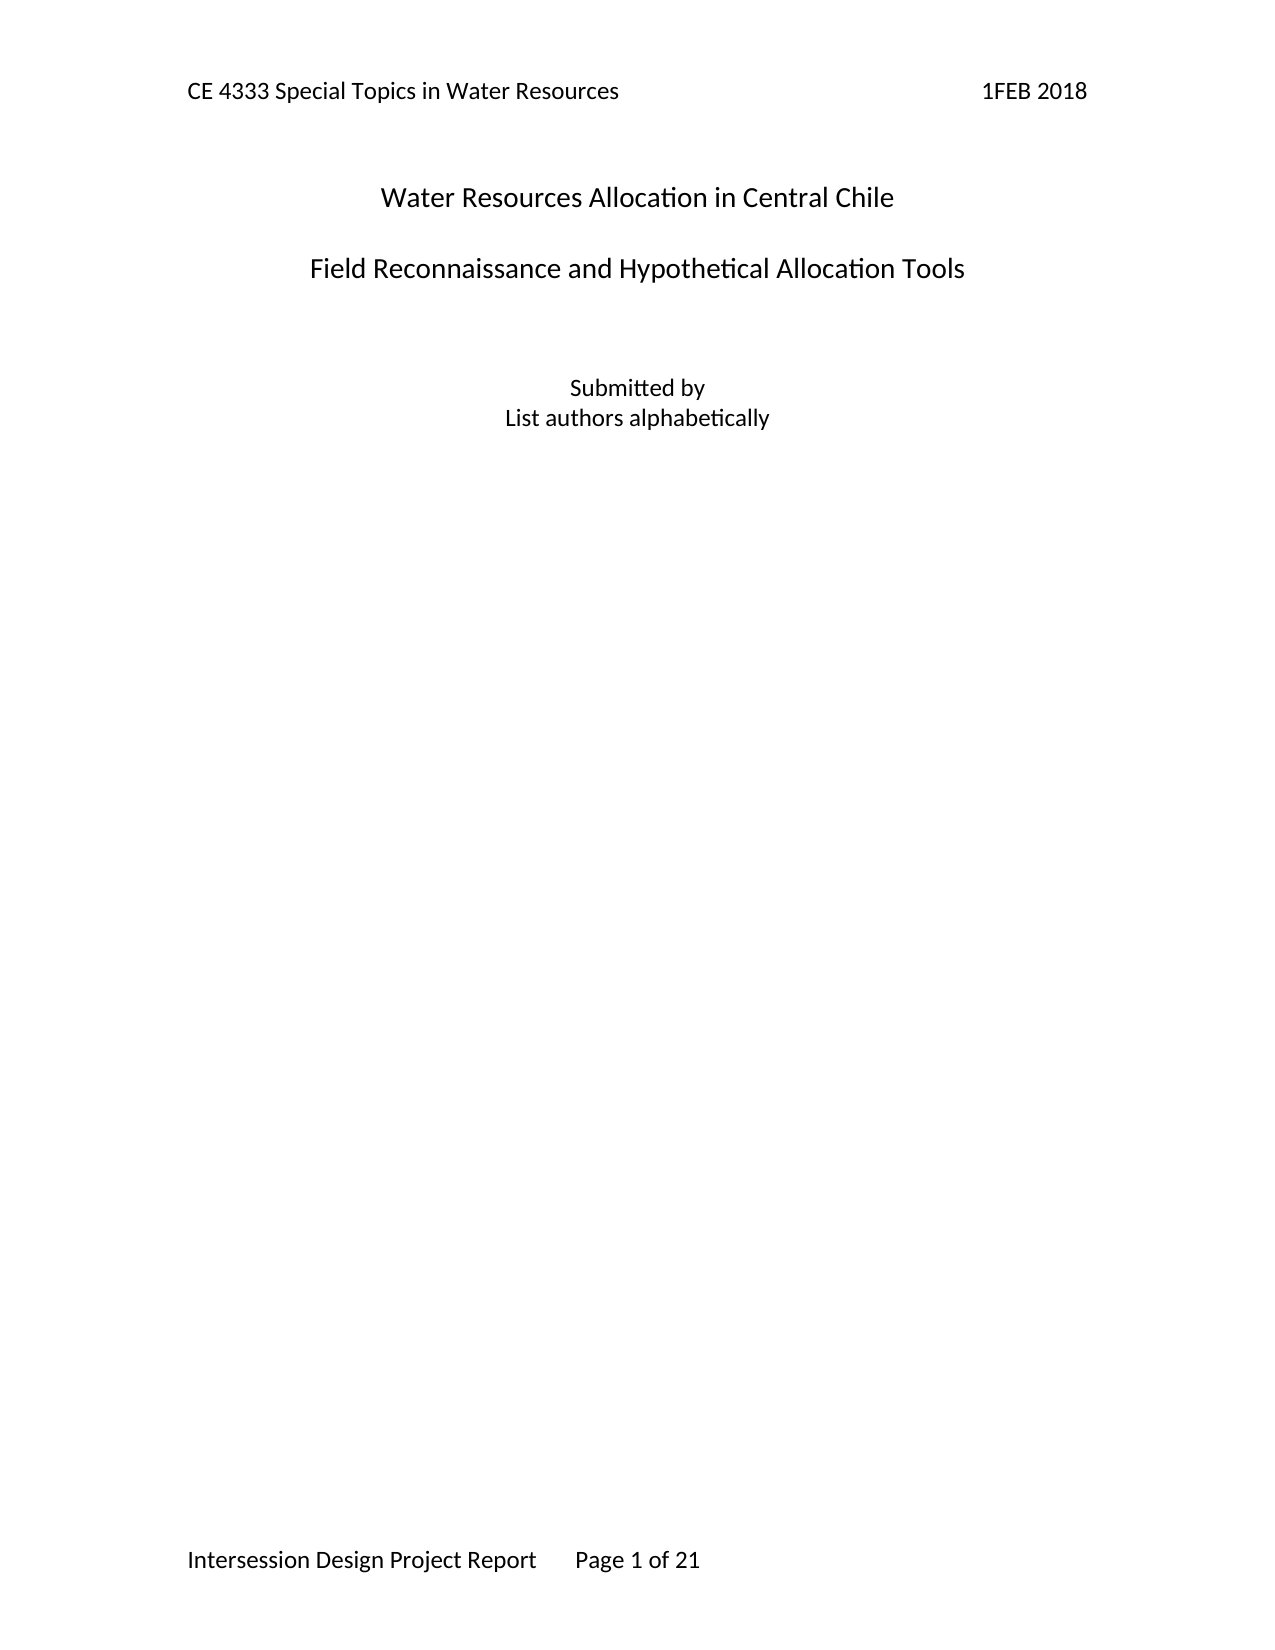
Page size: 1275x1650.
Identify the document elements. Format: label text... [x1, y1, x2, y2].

text Submitted by [187, 372, 1087, 402]
text Water Resources Allocation in Central Chile [187, 179, 1087, 214]
text Field Reconnaissance and Hypothetical Allocation Tools [187, 250, 1087, 286]
text List authors alphabetically [187, 402, 1087, 433]
